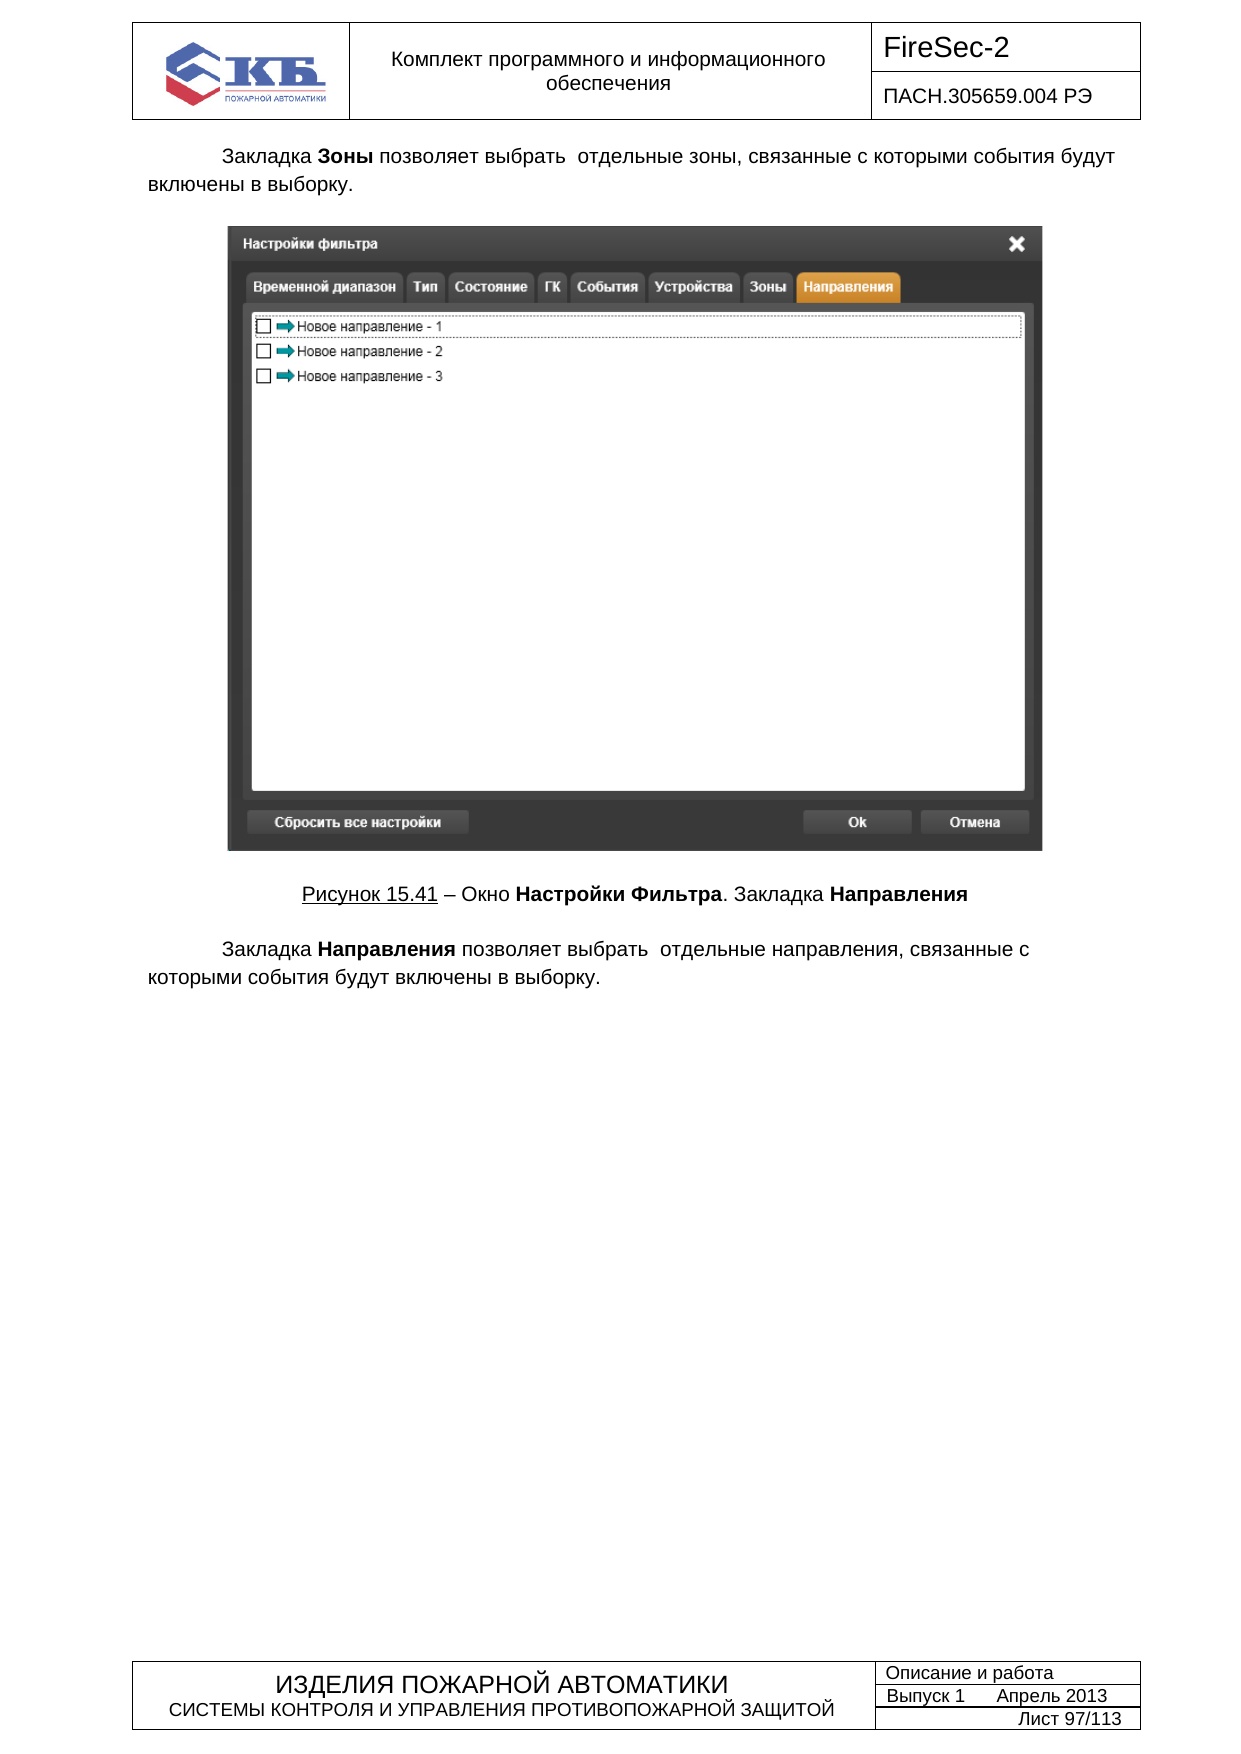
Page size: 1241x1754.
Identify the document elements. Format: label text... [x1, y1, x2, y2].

list Закладка Зоны позволяет выбрать отдельные зоны, связанные с которыми события будут включены в выборку. [148, 144, 1122, 196]
picture [227, 226, 1043, 851]
list Закладка Направления позволяет выбрать отдельные направления, связанные с которыми события будут включены в выборку. [148, 937, 1122, 988]
list Рисунок 15.41 – Окно Настройки Фильтра. Закладка Направления [148, 882, 1122, 906]
picture [162, 34, 340, 115]
